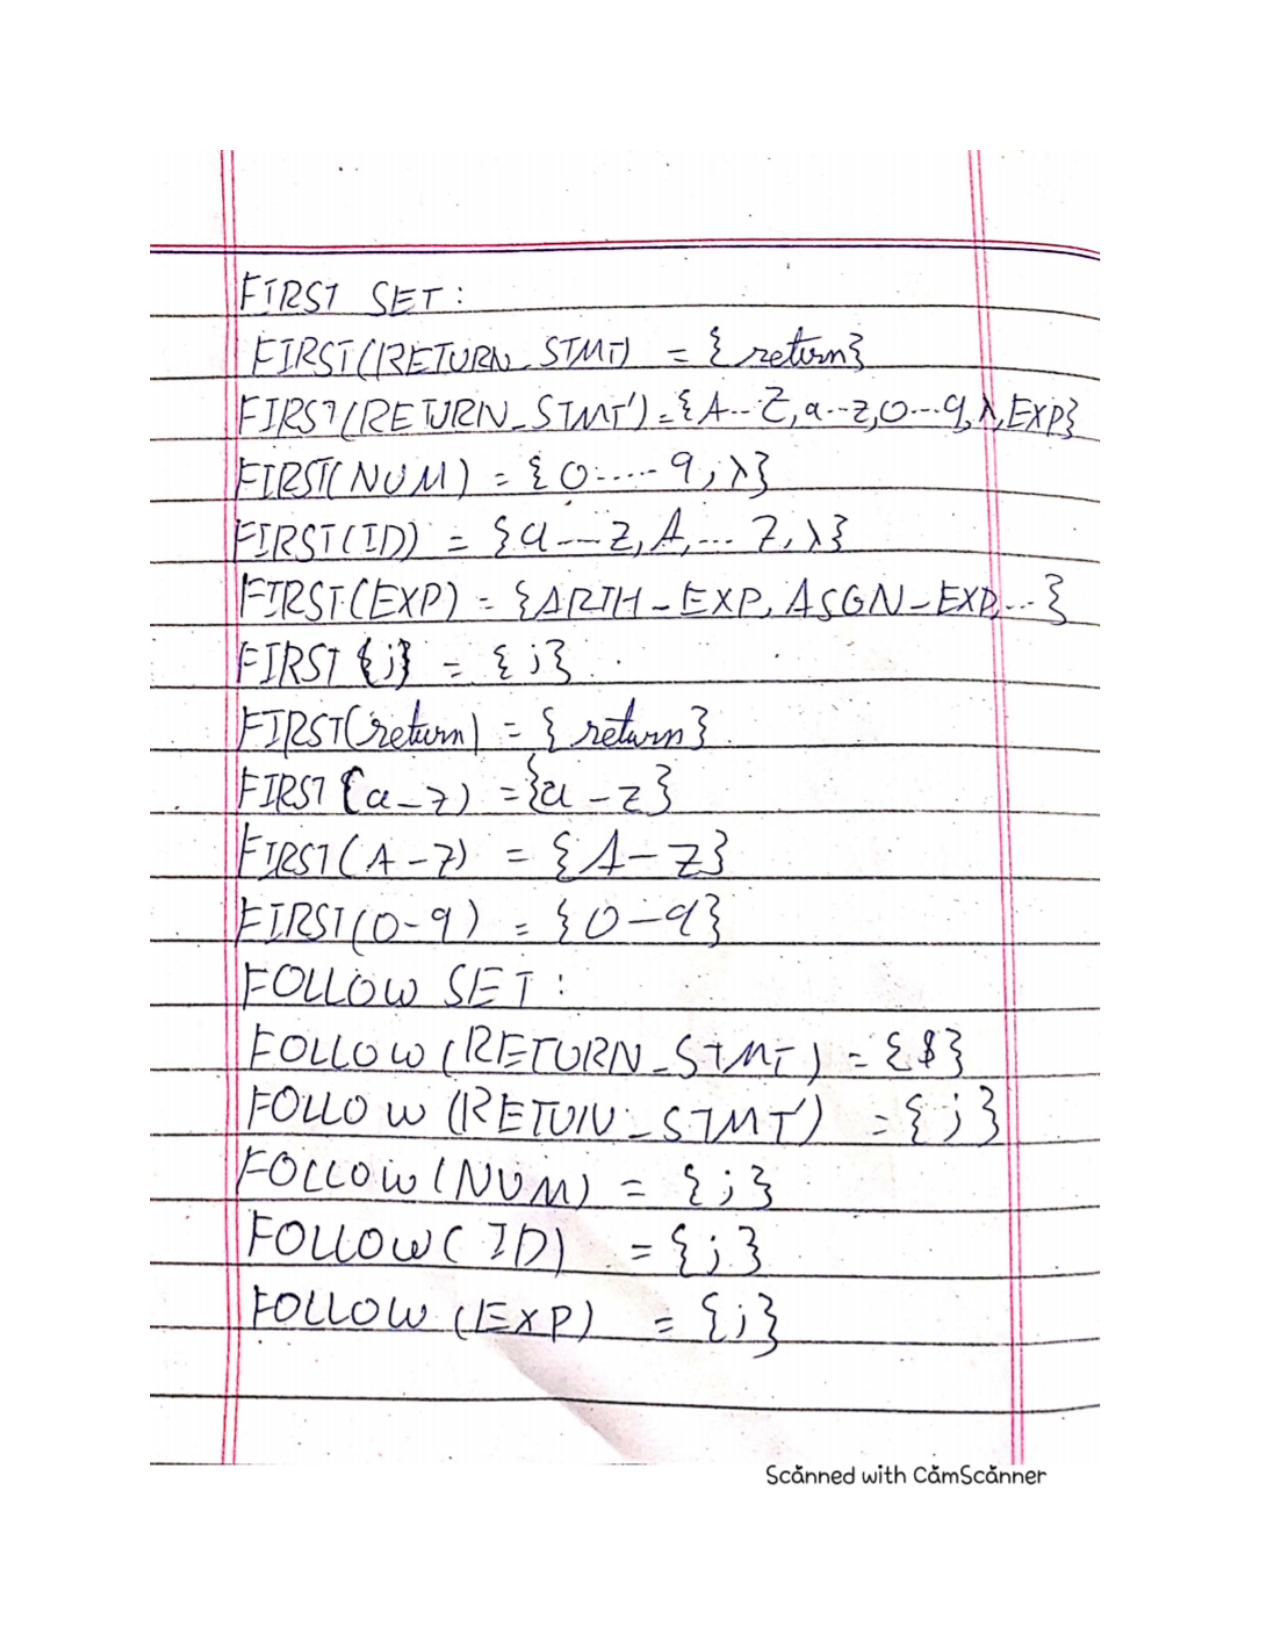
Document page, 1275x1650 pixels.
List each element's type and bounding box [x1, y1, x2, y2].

picture [150, 150, 1100, 1497]
